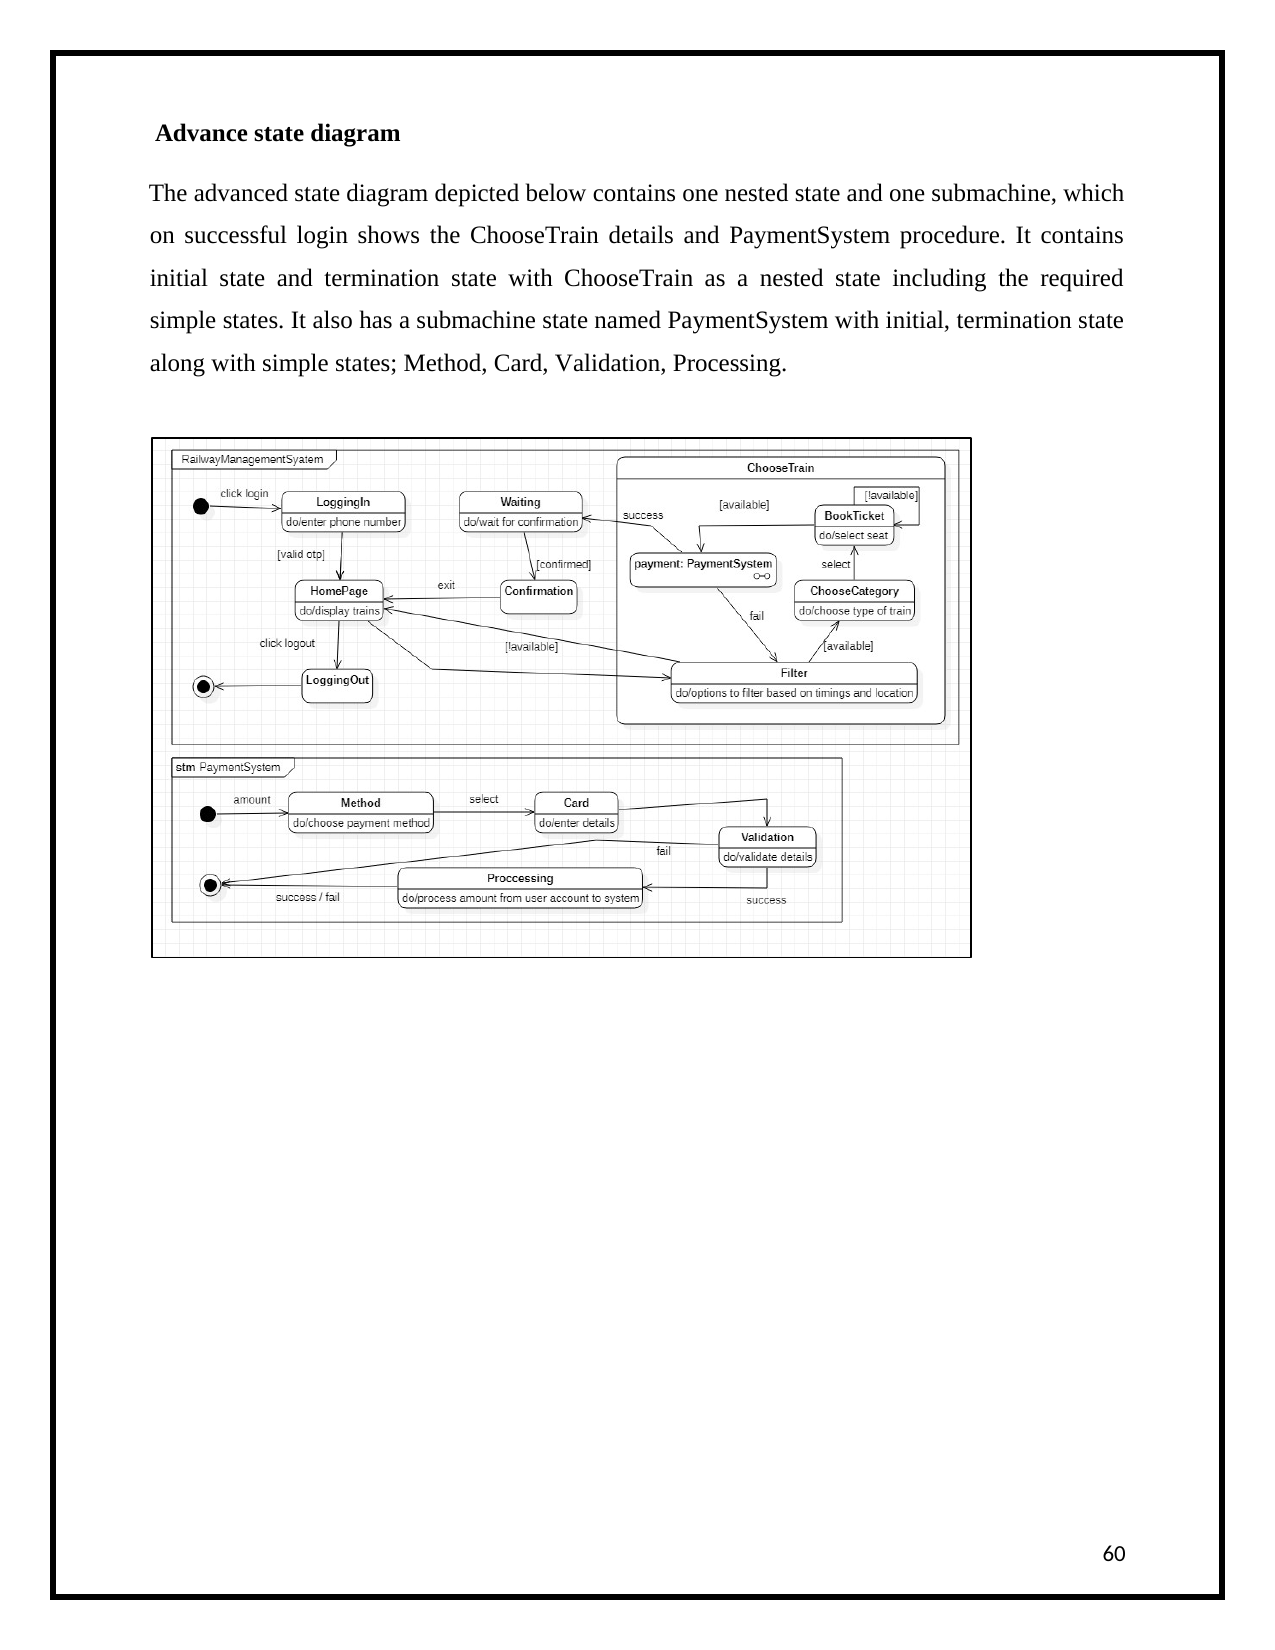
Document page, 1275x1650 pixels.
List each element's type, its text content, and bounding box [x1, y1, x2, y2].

text Advance state diagram [148, 118, 1126, 147]
picture [153, 439, 970, 957]
text The advanced state diagram depicted below contains one nested state and one submachine, which on successful login shows the ChooseTrain details and PaymentSystem procedure. It contains initial state and termination state with ChooseTrain as a nested state including the required simple states. It also has a submachine state named PaymentSystem with initial, termination state along with simple states; Method, Card, Validation, Processing. [148, 178, 1126, 377]
